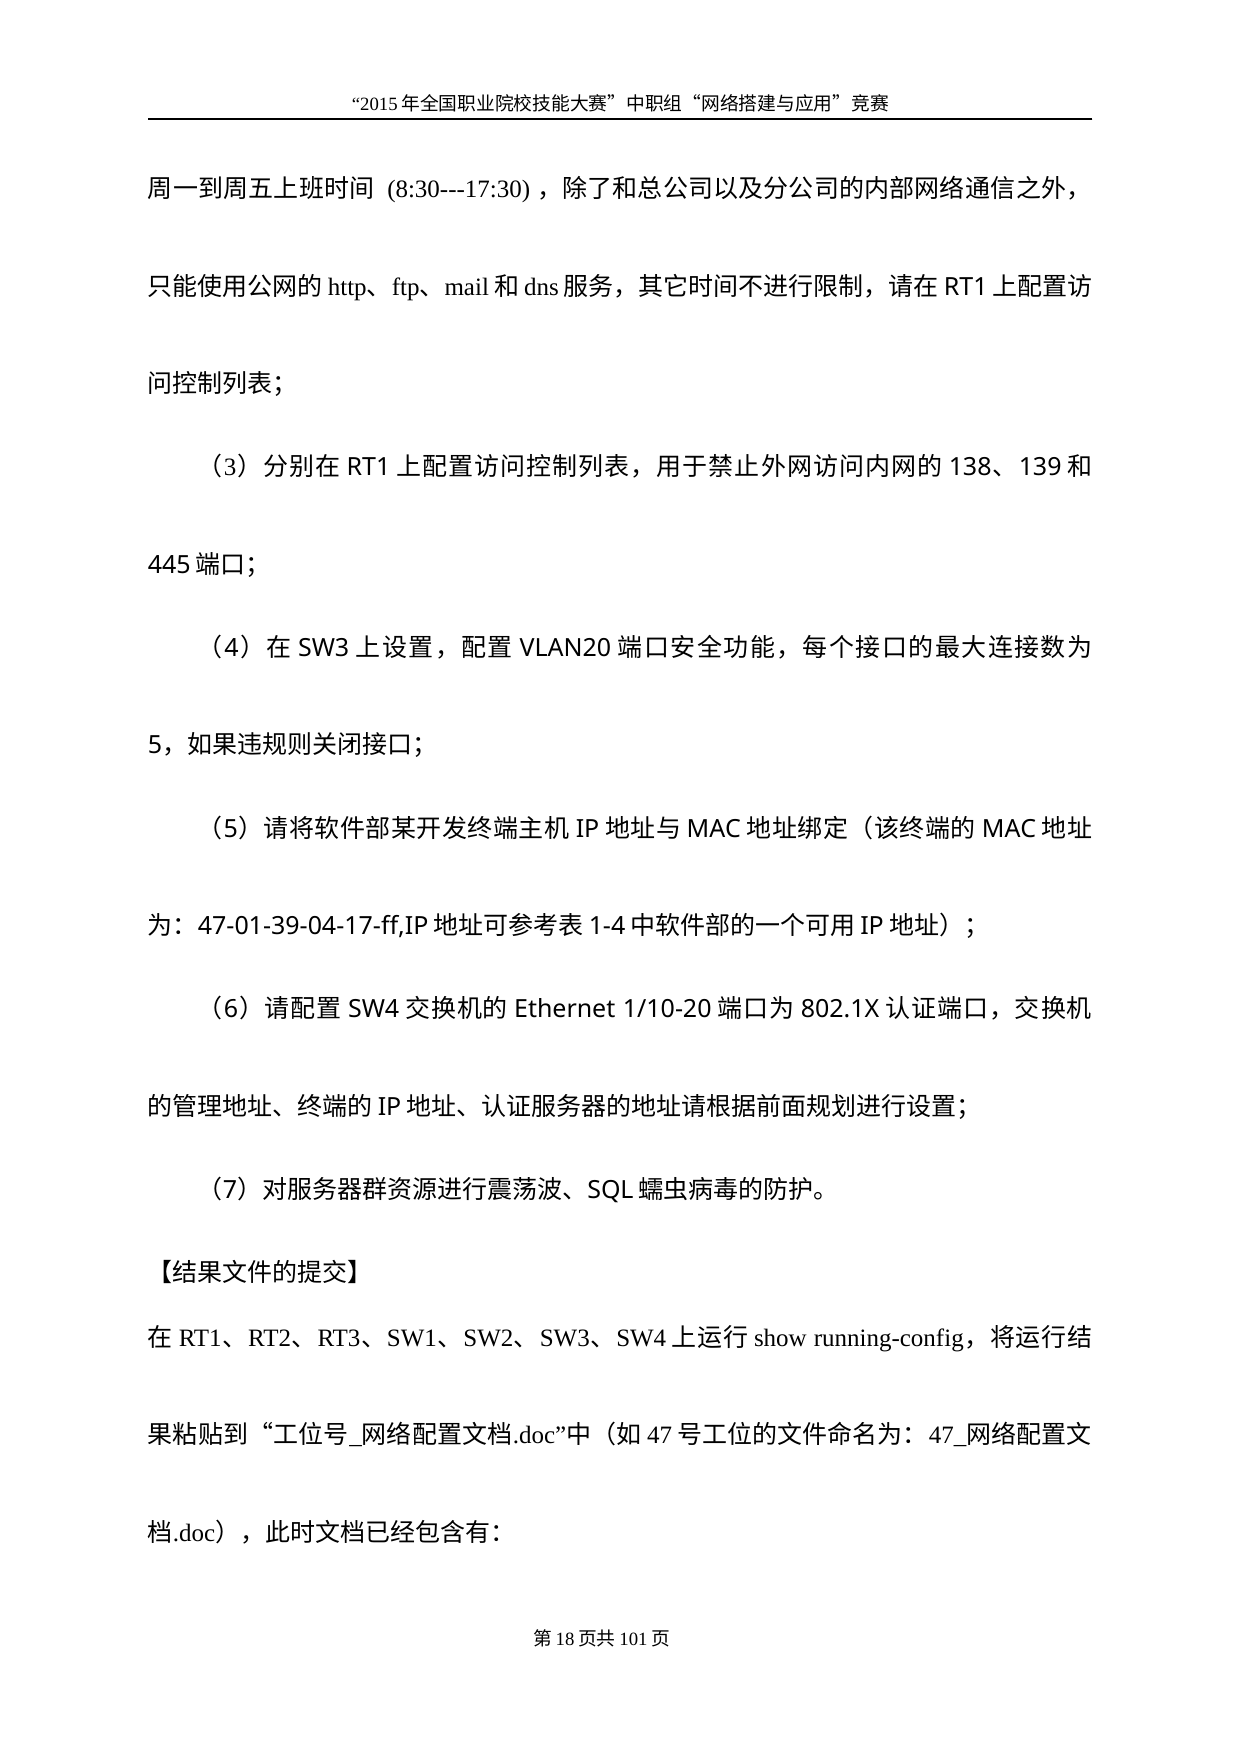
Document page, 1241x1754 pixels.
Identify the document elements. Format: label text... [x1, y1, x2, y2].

text （3）分别在RT1上配置访问控制列表，用于禁止外网访问内网的138、139和445端口； [148, 432, 1092, 595]
text （6）请配置SW4交换机的Ethernet 1/10-20端口为802.1X认证端口，交换机的管理地址、终端的IP地址、认证服务器的地址请根据前面规划进行设置； [148, 974, 1092, 1137]
text （4）在SW3上设置，配置VLAN20端口安全功能，每个接口的最大连接数为5，如果违规则关闭接口； [148, 613, 1092, 776]
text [148, 154, 1092, 414]
text 在RT1、RT2、RT3、SW1、SW2、SW3、SW4上运行show running-config，将运行结果粘贴到“工位号_网络配置文档.doc”中（如47号工位的文件命名为：47_网络配置文档.doc），此时文档已经包含有： [148, 1303, 1092, 1563]
text （5）请将软件部某开发终端主机IP地址与MAC地址绑定（该终端的MAC地址为：47-01-39-04-17-ff,IP地址可参考表1-4中软件部的一个可用IP地址）； [148, 794, 1092, 956]
text （7）对服务器群资源进行震荡波、SQL蠕虫病毒的防护。 [148, 1155, 1092, 1220]
text 【结果文件的提交】 [148, 1238, 1092, 1303]
